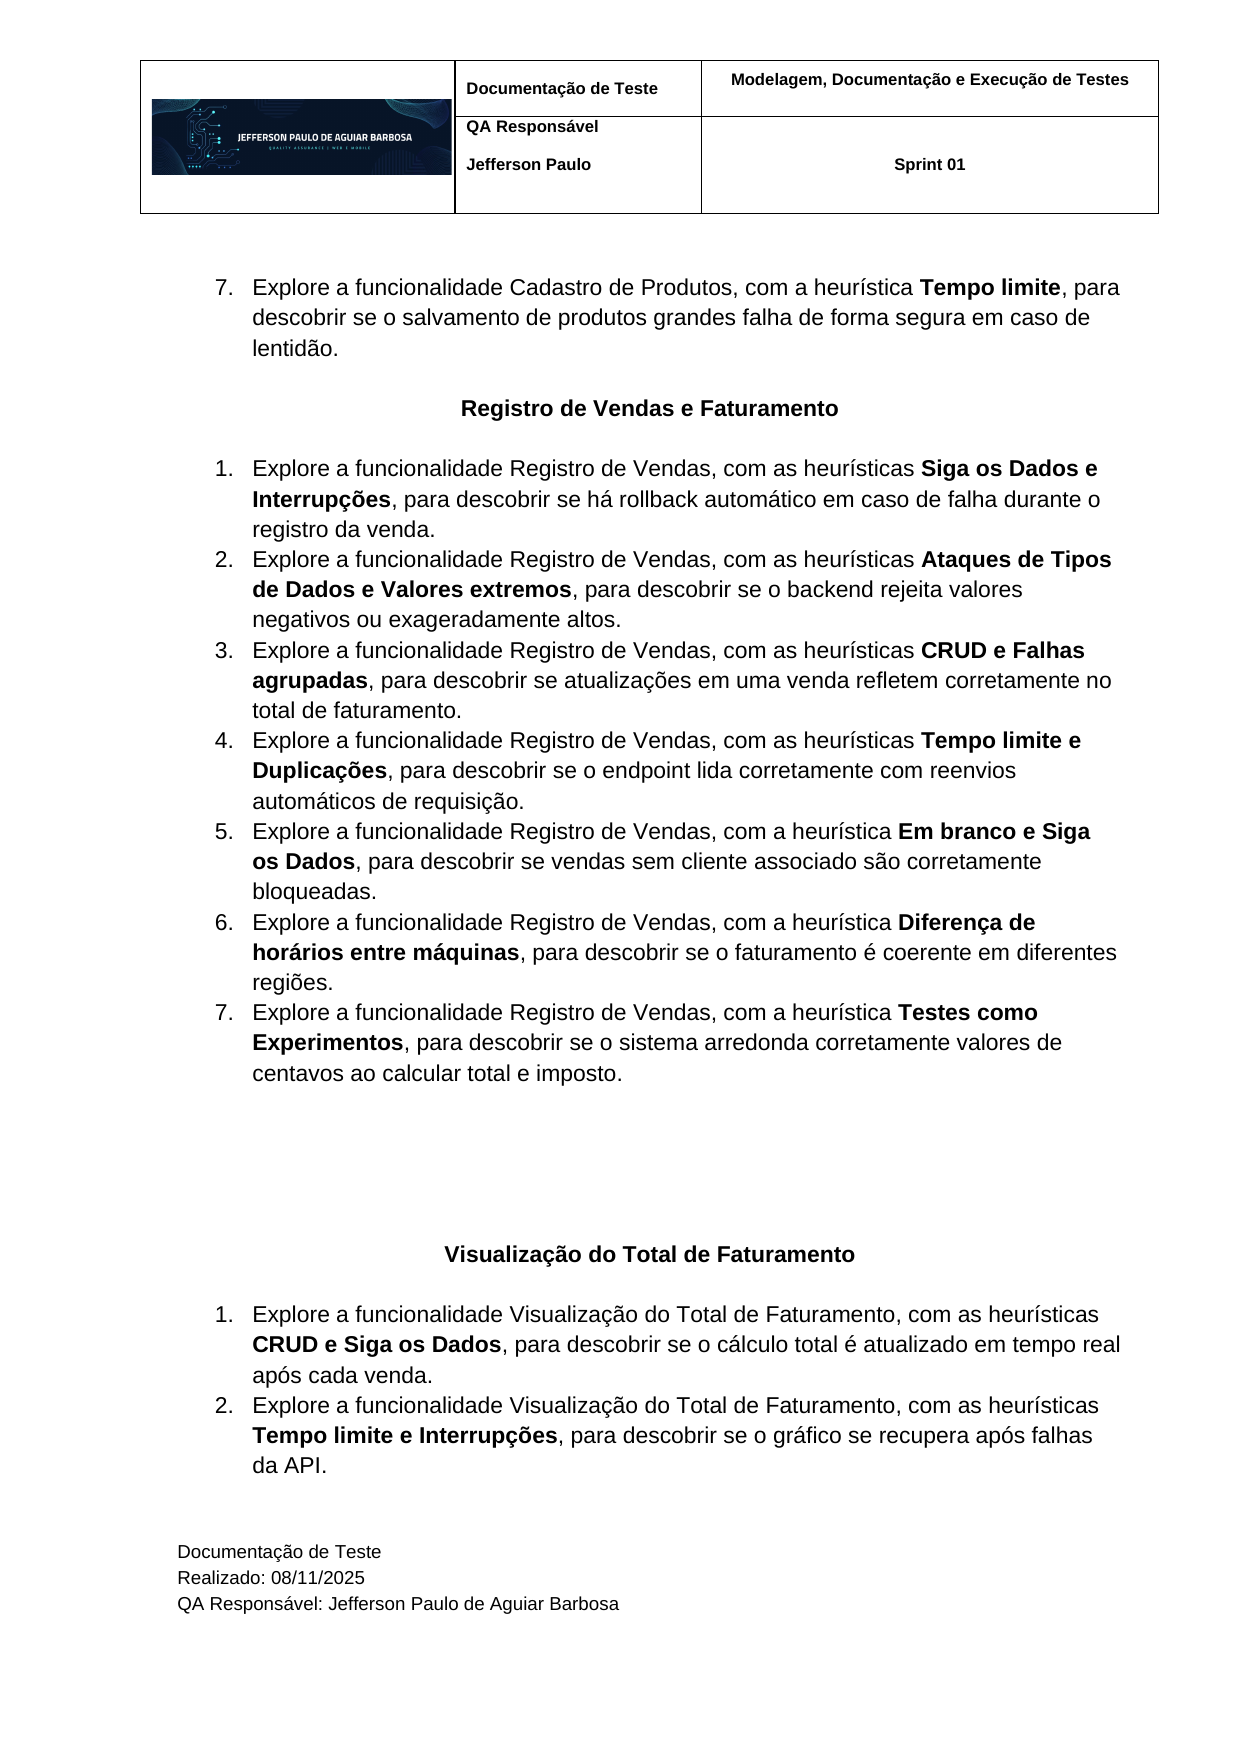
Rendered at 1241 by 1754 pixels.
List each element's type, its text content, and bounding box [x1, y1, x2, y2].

list Explore a funcionalidade Visualização do Total de Faturamento, com as heurísticas Tempo limite e Interrupções, para descobrir se o gráfico se recupera após falhas da API. [214, 1392, 1122, 1479]
list Explore a funcionalidade Registro de Vendas, com a heurística Diferença de horários entre máquinas, para descobrir se o faturamento é coerente em diferentes regiões. [214, 908, 1122, 995]
list Explore a funcionalidade Registro de Vendas, com as heurísticas Siga os Dados e Interrupções, para descobrir se há rollback automático em caso de falha durante o registro da venda. [214, 455, 1122, 542]
list Explore a funcionalidade Visualização do Total de Faturamento, com as heurísticas CRUD e Siga os Dados, para descobrir se o cálculo total é atualizado em tempo real após cada venda. [214, 1301, 1122, 1388]
list Explore a funcionalidade Registro de Vendas, com as heurísticas Ataques de Tipos de Dados e Valores extremos, para descobrir se o backend rejeita valores negativos ou exageradamente altos. [214, 546, 1122, 633]
list Explore a funcionalidade Registro de Vendas, com a heurística Testes como Experimentos, para descobrir se o sistema arredonda corretamente valores de centavos ao calcular total e imposto. [214, 999, 1122, 1086]
list Explore a funcionalidade Cadastro de Produtos, com a heurística Tempo limite, para descobrir se o salvamento de produtos grandes falha de forma segura em caso de lentidão. [214, 274, 1122, 361]
text Registro de Vendas e Faturamento [177, 395, 1122, 421]
list Explore a funcionalidade Registro de Vendas, com as heurísticas CRUD e Falhas agrupadas, para descobrir se atualizações em uma venda refletem corretamente no total de faturamento. [214, 637, 1122, 723]
list Explore a funcionalidade Registro de Vendas, com a heurística Em branco e Siga os Dados, para descobrir se vendas sem cliente associado são corretamente bloqueadas. [214, 818, 1122, 905]
text Visualização do Total de Faturamento [177, 1241, 1122, 1267]
list Explore a funcionalidade Registro de Vendas, com as heurísticas Tempo limite e Duplicações, para descobrir se o endpoint lida corretamente com reenvios automáticos de requisição. [214, 727, 1122, 814]
